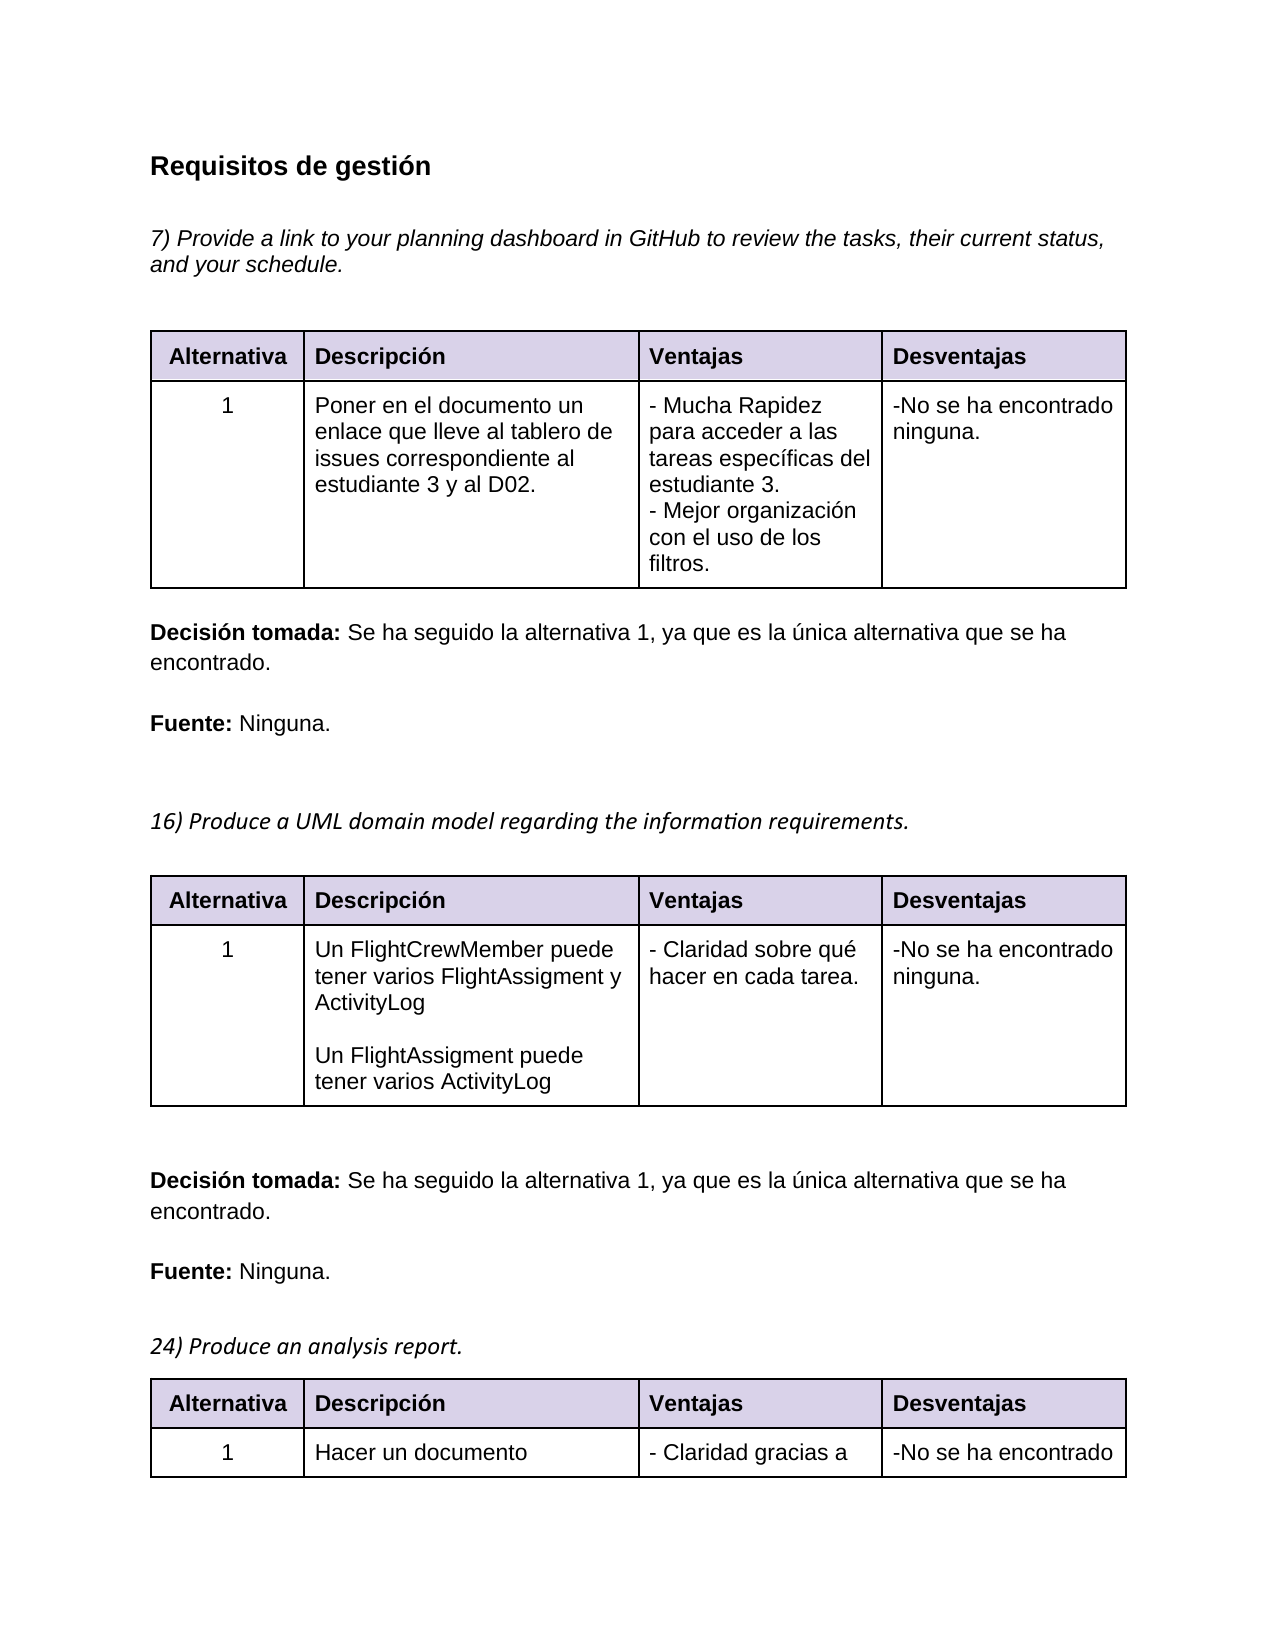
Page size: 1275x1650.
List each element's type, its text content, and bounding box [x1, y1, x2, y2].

table_header Desventajas [883, 877, 1125, 924]
table_header Desventajas [883, 332, 1125, 379]
table_header Ventajas [640, 877, 881, 924]
table_cell 1 [152, 382, 303, 587]
table_cell -No se ha encontrado ninguna. [883, 382, 1125, 587]
table_cell Un FlightCrewMember puede tener varios FlightAssigment y ActivityLog Un FlightAssigment puede tener varios ActivityLog [305, 926, 638, 1105]
table_header Alternativa [152, 1380, 303, 1427]
subtitle Requisitos de gestión [150, 150, 1125, 181]
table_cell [883, 1429, 1125, 1476]
table_header Desventajas [883, 1380, 1125, 1427]
table_cell 1 [152, 926, 303, 1105]
text Fuente: Ninguna. [150, 1258, 1125, 1284]
table_cell 1 [152, 1429, 303, 1476]
text 16) Produce a UML domain model regarding the information requirements. [150, 805, 1125, 836]
table_header Ventajas [640, 1380, 881, 1427]
table_cell Poner en el documento un enlace que lleve al tablero de issues correspondiente al estudiante 3 y al D02. [305, 382, 638, 587]
table_cell - Claridad sobre qué hacer en cada tarea. [640, 926, 881, 1105]
table_header Alternativa [152, 332, 303, 379]
table_header Descripción [305, 877, 638, 924]
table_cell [640, 1429, 881, 1476]
table_cell -No se ha encontrado ninguna. [883, 926, 1125, 1105]
table_cell - Mucha Rapidez para acceder a las tareas específicas del estudiante 3. - Mejor organización con el uso de los filtros. [640, 382, 881, 587]
table_header Descripción [305, 1380, 638, 1427]
table_header Alternativa [152, 877, 303, 924]
text Decisión tomada: Se ha seguido la alternativa 1, ya que es la única alternativa que se ha encontrado. [150, 1167, 1125, 1254]
text 7) Provide a link to your planning dashboard in GitHub to review the tasks, their current status, and your schedule. [150, 225, 1125, 277]
text Decisión tomada: Se ha seguido la alternativa 1, ya que es la única alternativa que se ha encontrado. [150, 619, 1125, 706]
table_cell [305, 1429, 638, 1476]
table_header Descripción [305, 332, 638, 379]
table_header Ventajas [640, 332, 881, 379]
text Fuente: Ninguna. [150, 710, 1125, 736]
text 24) Produce an analysis report. [150, 1330, 1125, 1360]
